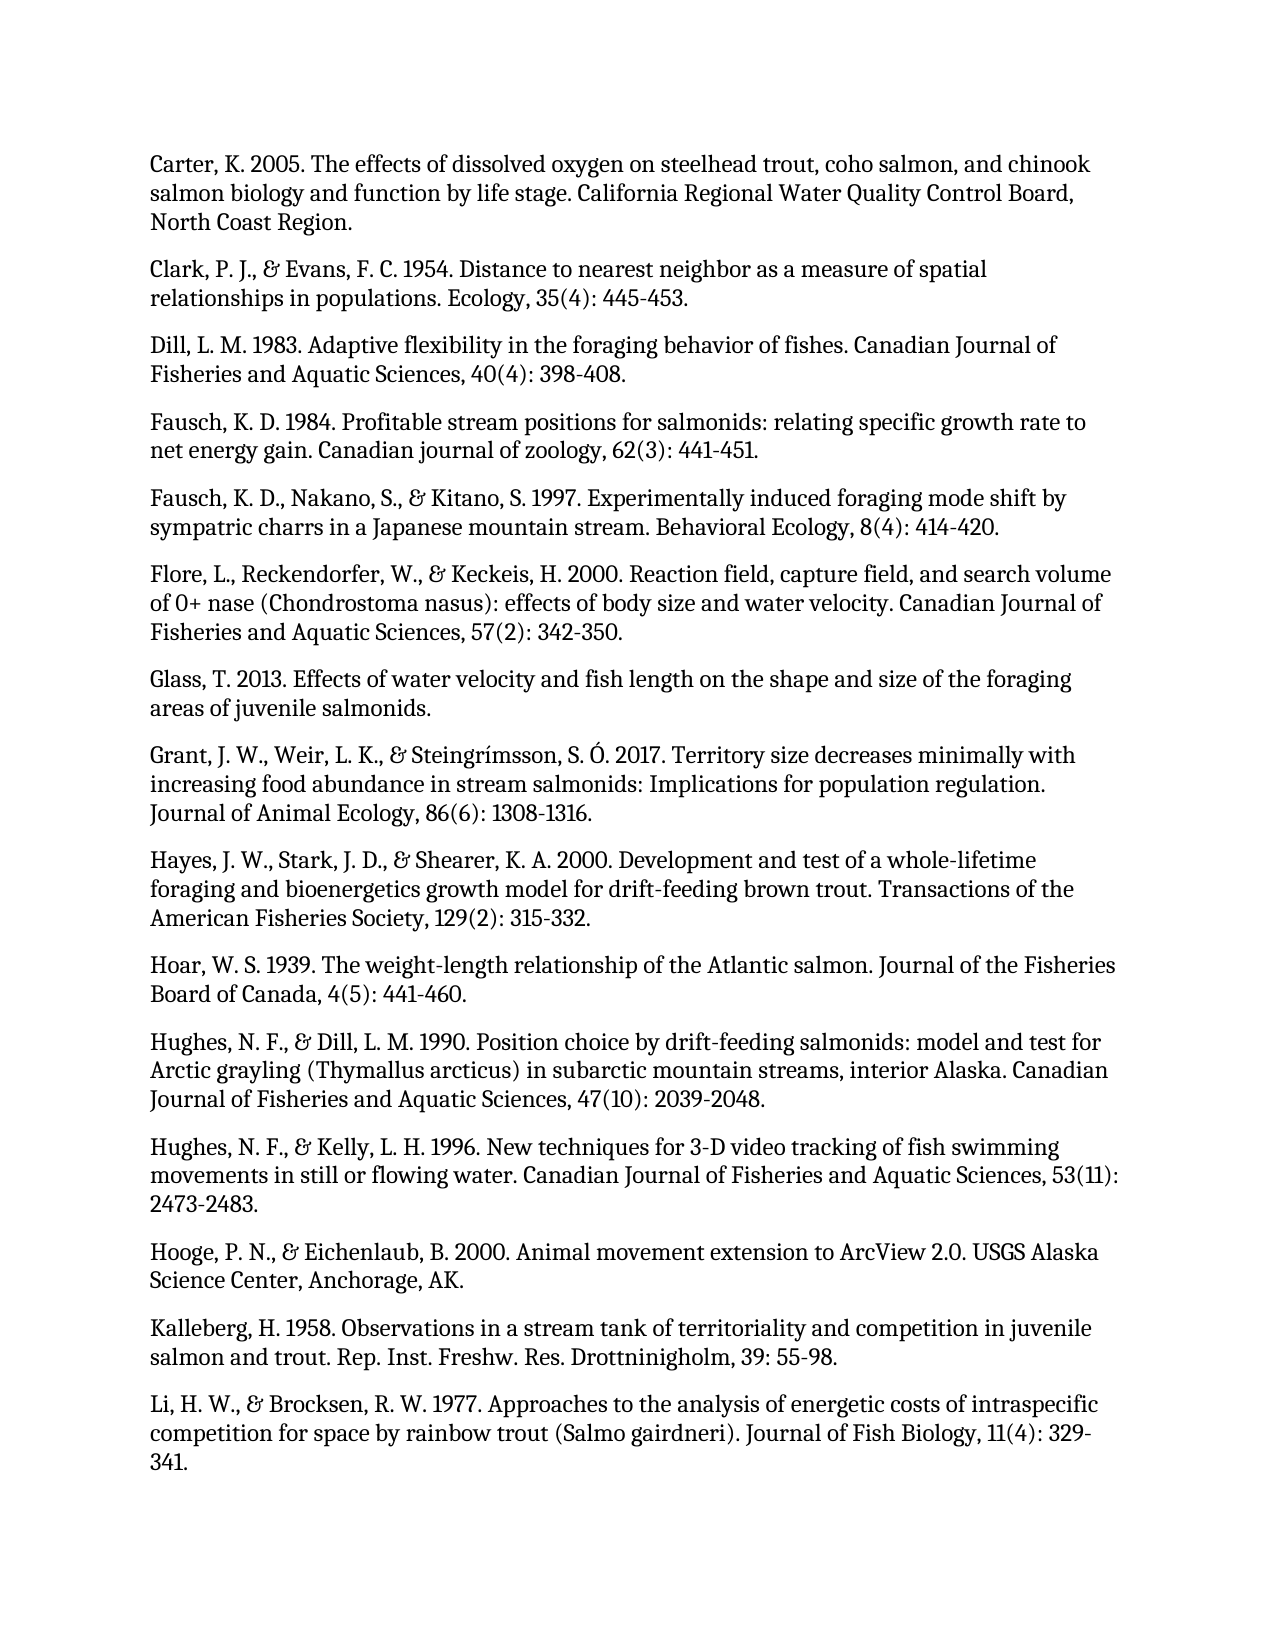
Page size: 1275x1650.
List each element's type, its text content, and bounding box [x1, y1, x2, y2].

text Hughes, N. F., & Kelly, L. H. 1996. New techniques for 3-D video tracking of fish swimming movements in still or flowing water. Canadian Journal of Fisheries and Aquatic Sciences, 53(11): 2473-2483. [150, 1132, 1125, 1219]
text Flore, L., Reckendorfer, W., & Keckeis, H. 2000. Reaction field, capture field, and search volume of 0+ nase (Chondrostoma nasus): effects of body size and water velocity. Canadian Journal of Fisheries and Aquatic Sciences, 57(2): 342-350. [150, 560, 1125, 646]
text Hayes, J. W., Stark, J. D., & Shearer, K. A. 2000. Development and test of a whole-lifetime foraging and bioenergetics growth model for drift-feeding brown trout. Transactions of the American Fisheries Society, 129(2): 315-332. [150, 846, 1125, 932]
text Clark, P. J., & Evans, F. C. 1954. Distance to nearest neighbor as a measure of spatial relationships in populations. Ecology, 35(4): 445-453. [150, 255, 1125, 312]
text Hooge, P. N., & Eichenlaub, B. 2000. Animal movement extension to ArcView 2.0. USGS Alaska Science Center, Anchorage, AK. [150, 1237, 1125, 1295]
text Grant, J. W., Weir, L. K., & Steingrímsson, S. Ó. 2017. Territory size decreases minimally with increasing food abundance in stream salmonids: Implications for population regulation. Journal of Animal Ecology, 86(6): 1308-1316. [150, 741, 1125, 827]
text Kalleberg, H. 1958. Observations in a stream tank of territoriality and competition in juvenile salmon and trout. Rep. Inst. Freshw. Res. Drottninigholm, 39: 55-98. [150, 1314, 1125, 1371]
text Hughes, N. F., & Dill, L. M. 1990. Position choice by drift-feeding salmonids: model and test for Arctic grayling (Thymallus arcticus) in subarctic mountain streams, interior Alaska. Canadian Journal of Fisheries and Aquatic Sciences, 47(10): 2039-2048. [150, 1027, 1125, 1114]
text Li, H. W., & Brocksen, R. W. 1977. Approaches to the analysis of energetic costs of intraspecific competition for space by rainbow trout (Salmo gairdneri). Journal of Fish Biology, 11(4): 329-341. [150, 1390, 1125, 1476]
text Glass, T. 2013. Effects of water velocity and fish length on the shape and size of the foraging areas of juvenile salmonids. [150, 665, 1125, 722]
text Dill, L. M. 1983. Adaptive flexibility in the foraging behavior of fishes. Canadian Journal of Fisheries and Aquatic Sciences, 40(4): 398-408. [150, 331, 1125, 389]
text Hoar, W. S. 1939. The weight-length relationship of the Atlantic salmon. Journal of the Fisheries Board of Canada, 4(5): 441-460. [150, 951, 1125, 1009]
text Carter, K. 2005. The effects of dissolved oxygen on steelhead trout, coho salmon, and chinook salmon biology and function by life stage. California Regional Water Quality Control Board, North Coast Region. [150, 150, 1125, 236]
text Fausch, K. D. 1984. Profitable stream positions for salmonids: relating specific growth rate to net energy gain. Canadian journal of zoology, 62(3): 441-451. [150, 407, 1125, 465]
text Fausch, K. D., Nakano, S., & Kitano, S. 1997. Experimentally induced foraging mode shift by sympatric charrs in a Japanese mountain stream. Behavioral Ecology, 8(4): 414-420. [150, 484, 1125, 541]
